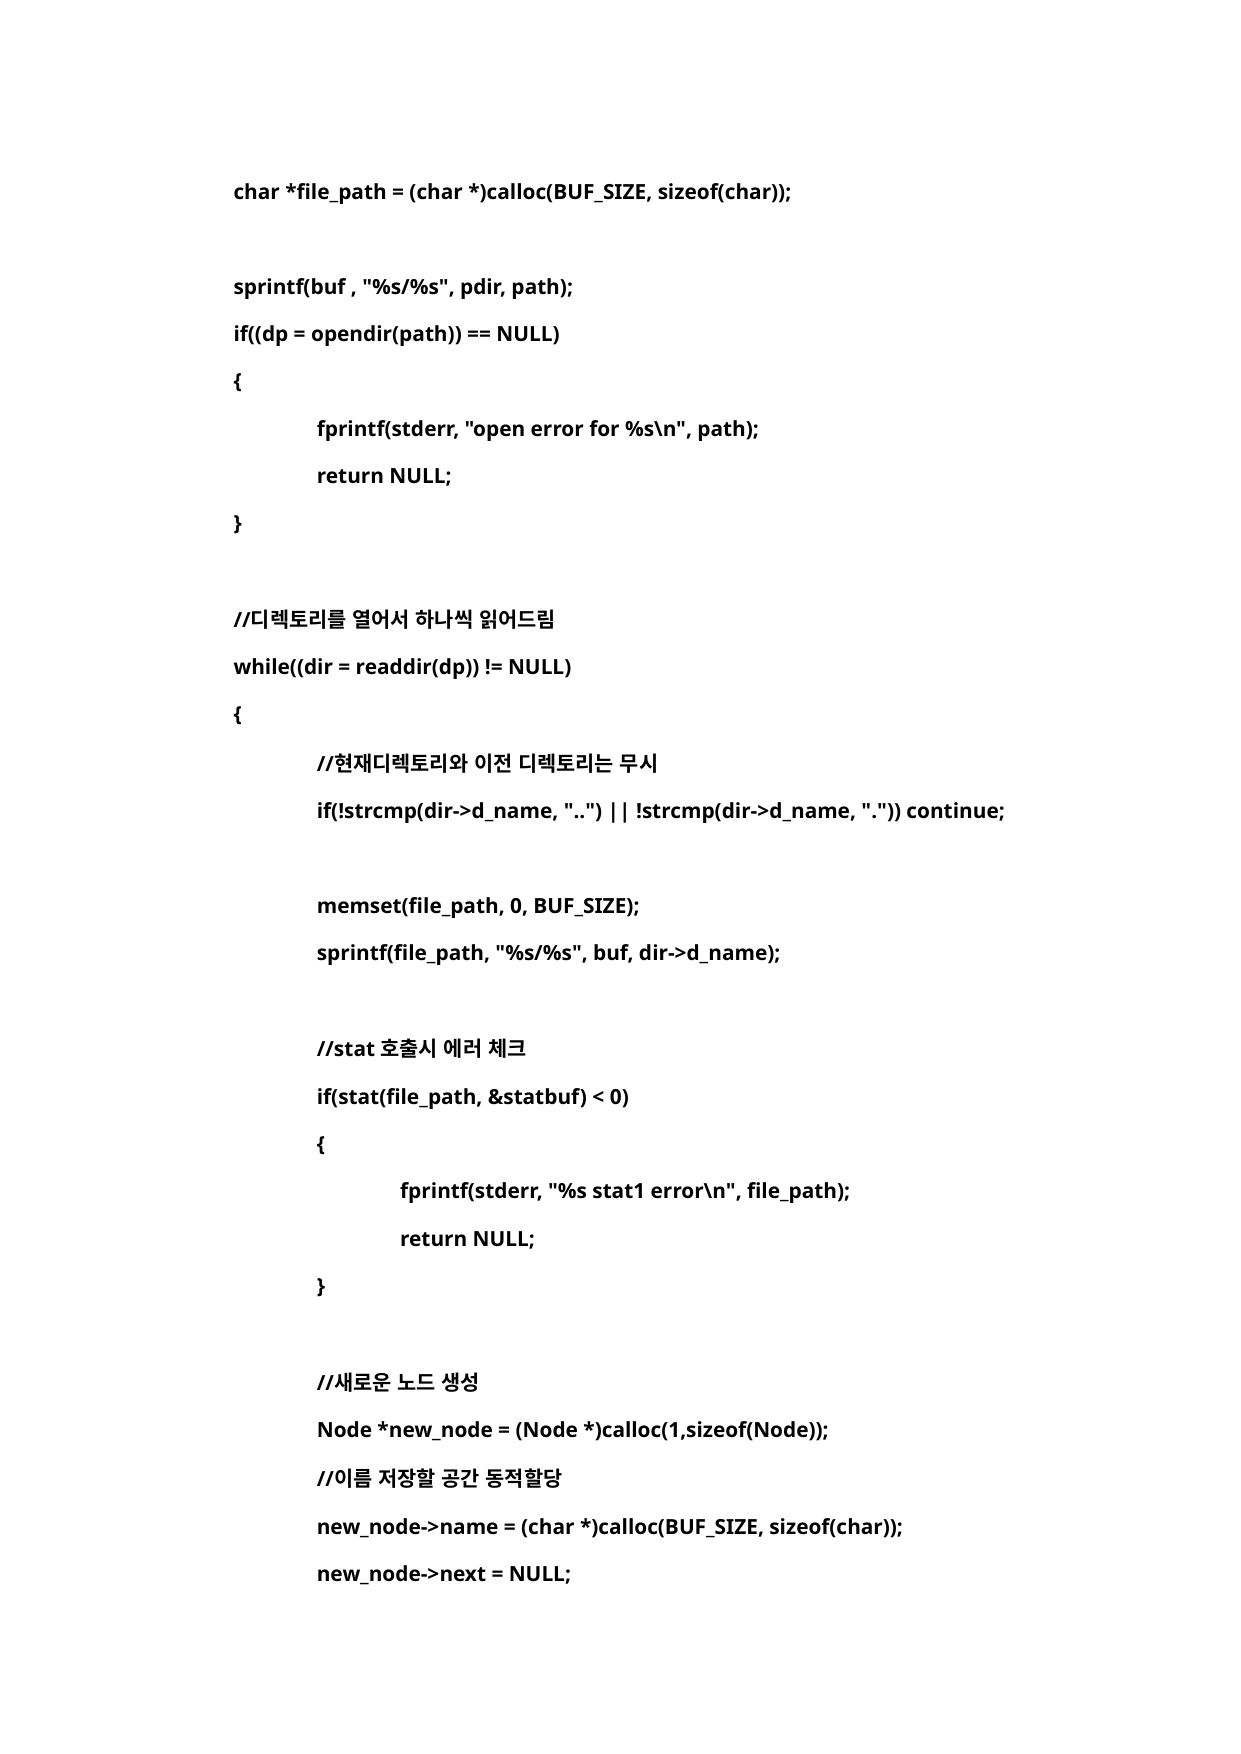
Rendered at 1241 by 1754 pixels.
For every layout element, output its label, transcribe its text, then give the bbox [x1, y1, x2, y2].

text new_node->name = (char *)calloc(BUF_SIZE, sizeof(char)); [150, 1512, 1090, 1540]
text //현재디렉토리와 이전 디렉토리는 무시 [150, 747, 1090, 777]
text { [150, 699, 1090, 728]
text { [150, 366, 1090, 395]
text return NULL; [150, 1224, 1090, 1252]
text Node *new_node = (Node *)calloc(1,sizeof(Node)); [150, 1415, 1090, 1443]
text char *file_path = (char *)calloc(BUF_SIZE, sizeof(char)); [150, 177, 1090, 206]
text return NULL; [150, 461, 1090, 489]
text //이름 저장할 공간 동적할당 [150, 1462, 1090, 1493]
text { [150, 1129, 1090, 1158]
text sprintf(file_path, "%s/%s", buf, dir->d_name); [150, 938, 1090, 966]
text //stat 호출시 에러 체크 [150, 1033, 1090, 1063]
text fprintf(stderr, "%s stat1 error\n", file_path); [150, 1177, 1090, 1205]
text memset(file_path, 0, BUF_SIZE); [150, 891, 1090, 919]
text if(stat(file_path, &statbuf) < 0) [150, 1082, 1090, 1110]
text sprintf(buf , "%s/%s", pdir, path); [150, 272, 1090, 300]
text while((dir = readdir(dp)) != NULL) [150, 652, 1090, 681]
text } [150, 508, 1090, 537]
text } [150, 1271, 1090, 1299]
text fprintf(stderr, "open error for %s\n", path); [150, 414, 1090, 442]
text new_node->next = NULL; [150, 1559, 1090, 1587]
text if(!strcmp(dir->d_name, "..") || !strcmp(dir->d_name, ".")) continue; [150, 796, 1090, 824]
text //디렉토리를 열어서 하나씩 읽어드림 [150, 603, 1090, 633]
text if((dp = opendir(path)) == NULL) [150, 319, 1090, 347]
text //새로운 노드 생성 [150, 1366, 1090, 1396]
